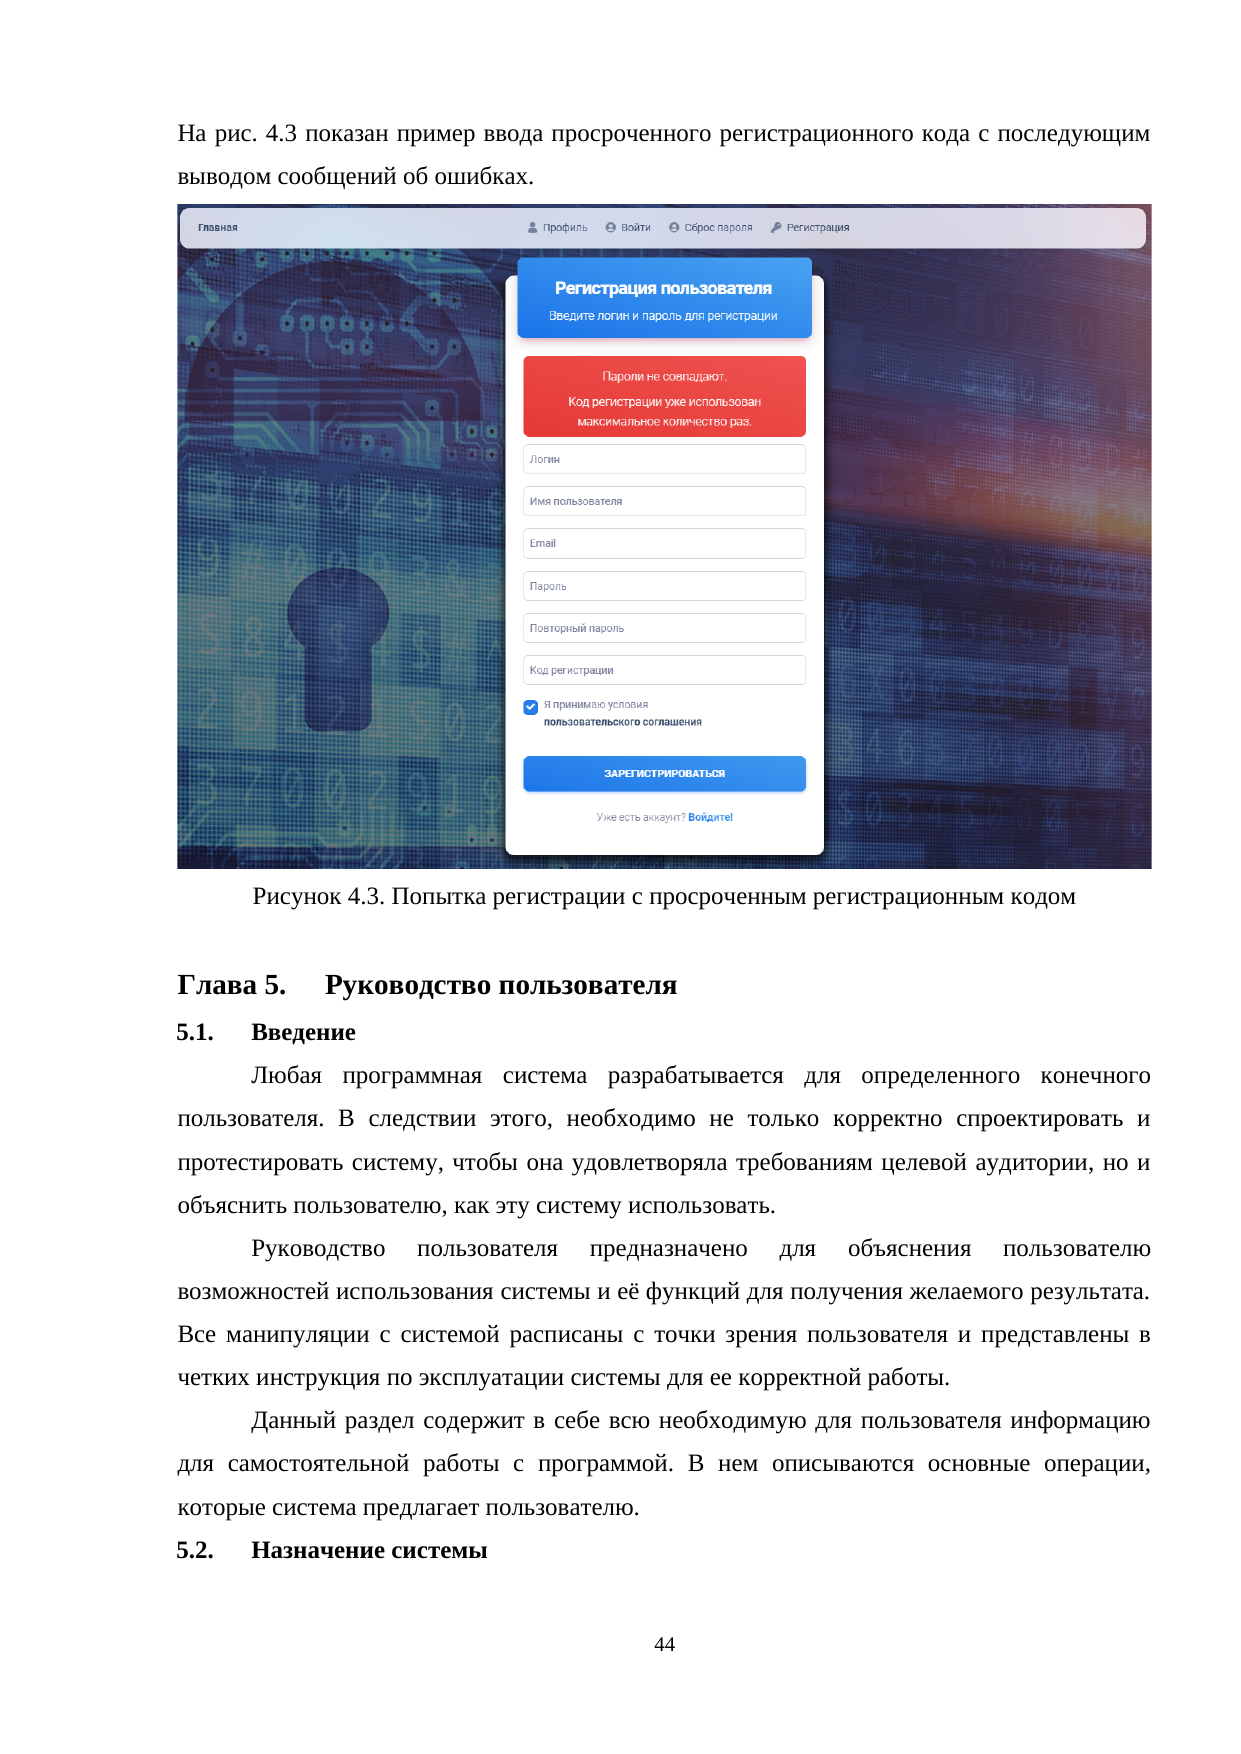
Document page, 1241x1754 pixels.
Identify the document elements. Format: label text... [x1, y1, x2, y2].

subtitle Введение [176, 1017, 1152, 1046]
subtitle Назначение системы [176, 1535, 1152, 1563]
text Руководство пользователя предназначено для объяснения пользователю возможностей использования системы и её функций для получения желаемого результата. Все манипуляции с системой расписаны с точки зрения пользователя и представлены в четких инструкция по эксплуатации системы для ее корректной работы. [177, 1233, 1152, 1391]
picture [177, 204, 1152, 869]
text Рисунок 4.3. Попытка регистрации с просроченным регистрационным кодом [177, 881, 1152, 909]
text Любая программная система разрабатывается для определенного конечного пользователя. В следствии этого, необходимо не только корректно спроектировать и протестировать систему, чтобы она удовлетворяла требованиям целевой аудитории, но и объяснить пользователю, как эту систему использовать. [177, 1060, 1152, 1218]
text На рис. 4.3 показан пример ввода просроченного регистрационного кода с последующим выводом сообщений об ошибках. [177, 118, 1152, 190]
text Данный раздел содержит в себе всю необходимую для пользователя информацию для самостоятельной работы с программой. В нем описываются основные операции, которые система предлагает пользователю. [177, 1405, 1152, 1520]
subtitle Руководство пользователя [177, 967, 1152, 1001]
